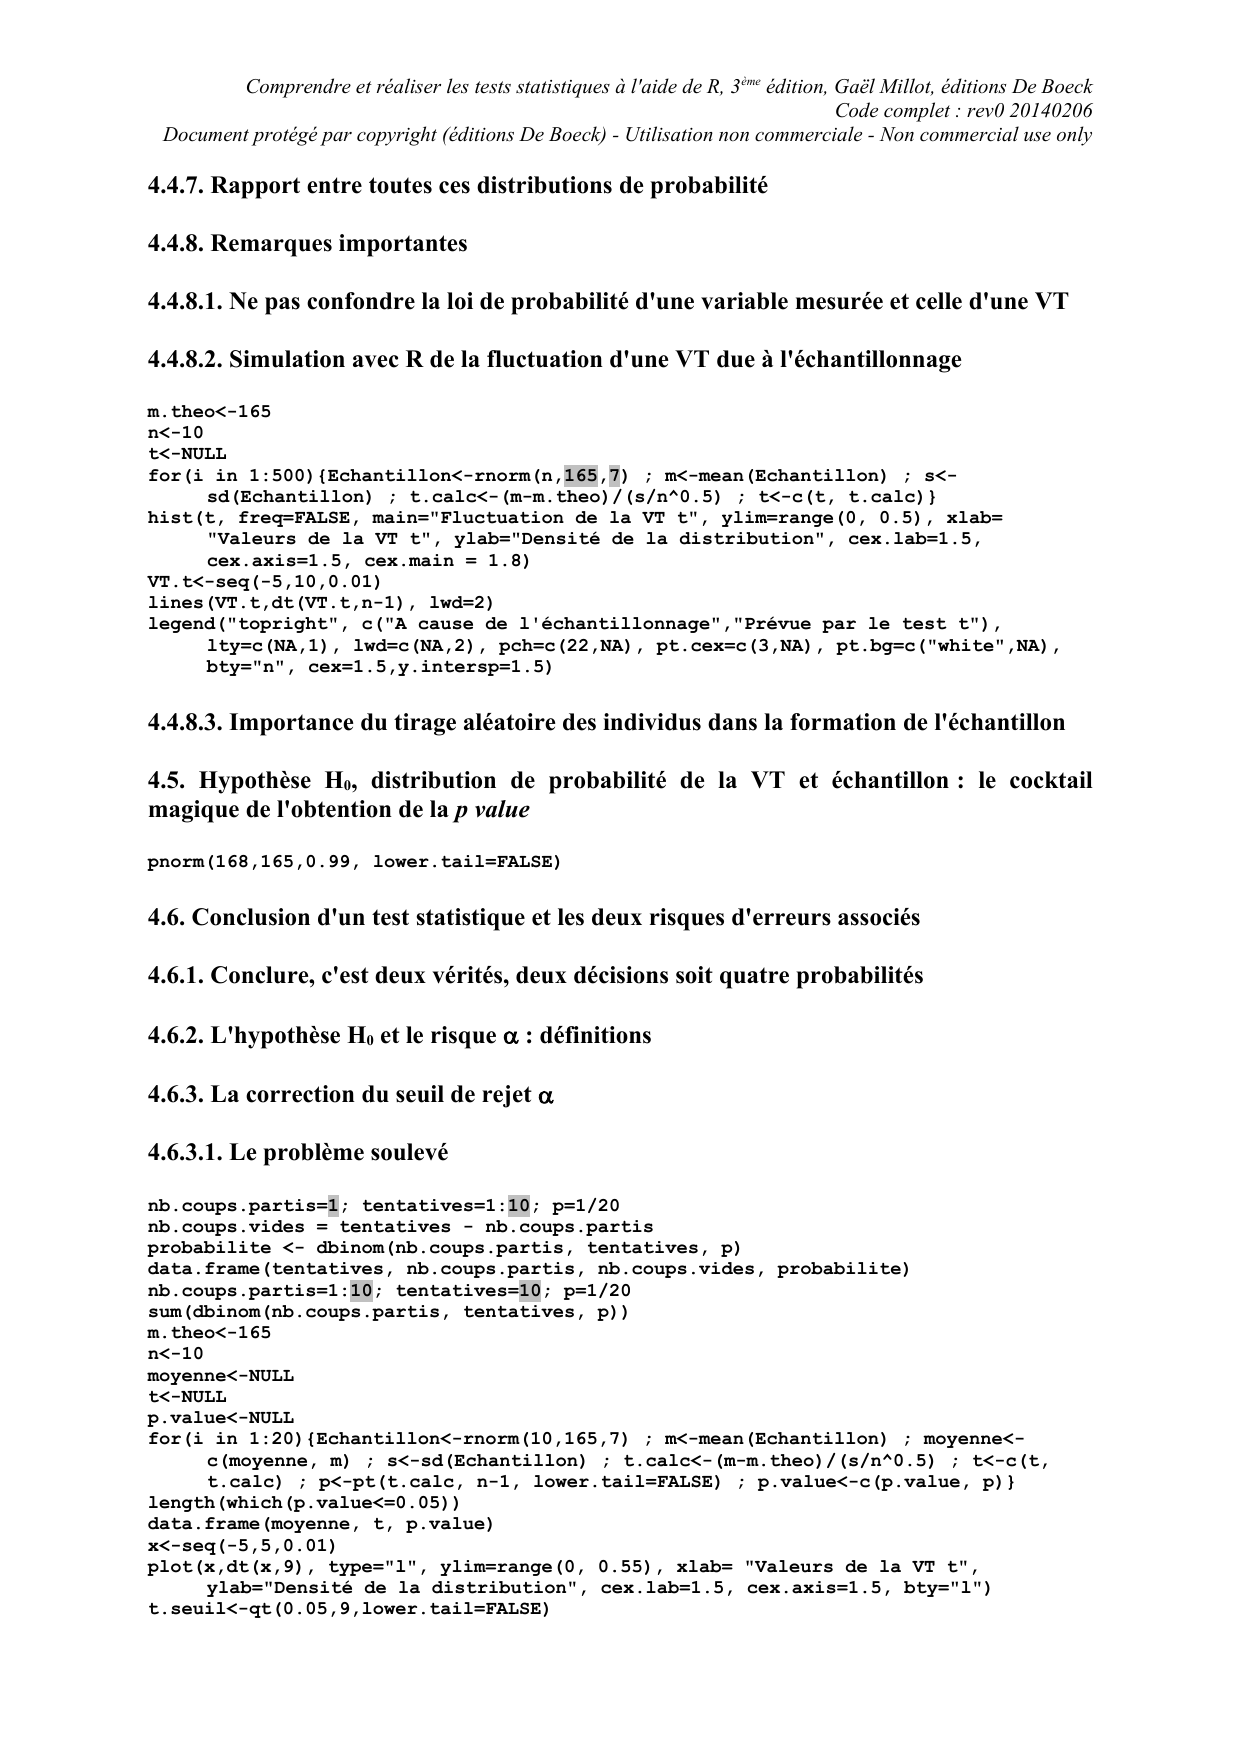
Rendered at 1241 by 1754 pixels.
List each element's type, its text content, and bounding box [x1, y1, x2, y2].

text nb.coups.partis=1:10; tentatives=10; p=1/20 [541, 1280, 1093, 1302]
subtitle 4.6.2. L'hypothèse H0 et le risque : définitions [148, 1018, 1093, 1048]
text nb.coups.partis=1; tentatives=1:10; p=1/20 [339, 1195, 508, 1217]
subtitle 4.4.8.1. Ne pas confondre la loi de probabilité d'une variable mesurée et celle d'une VT [148, 286, 1093, 314]
text probabilite <- dbinom(nb.coups.partis, tentatives, p) [148, 1238, 1093, 1259]
text m.theo<-165 [148, 402, 1093, 423]
text moyenne<-NULL [148, 1365, 1093, 1387]
text hist(t, freq=FALSE, main="Fluctuation de la VT t", ylim=range(0, 0.5), xlab= "Valeurs de la VT t", ylab="Densité de la distribution", cex.lab=1.5, cex.axis=1.5, cex.main = 1.8) [148, 508, 1093, 572]
text nb.coups.partis=1:10; tentatives=10; p=1/20 [148, 1280, 350, 1302]
text data.frame(tentatives, nb.coups.partis, nb.coups.vides, probabilite) [148, 1259, 1093, 1280]
subtitle 4.4.7. Rapport entre toutes ces distributions de probabilité [148, 170, 1093, 199]
text nb.coups.vides = tentatives - nb.coups.partis [148, 1217, 1093, 1238]
text m.theo<-165 [148, 1323, 1093, 1344]
text lines(VT.t,dt(VT.t,n-1), lwd=2) [148, 593, 1093, 614]
text for(i in 1:500){Echantillon<-rnorm(n,165,7) ; m<-mean(Echantillon) ; s<-sd(Echantillon) ; t.calc<-(m-m.theo)/(s/n^0.5) ; t<-c(t, t.calc)} [148, 465, 1093, 508]
text nb.coups.partis=1; tentatives=1:10; p=1/20 [148, 1195, 328, 1217]
text nb.coups.partis=1:10; tentatives=10; p=1/20 [373, 1280, 519, 1302]
subtitle 4.4.8. Remarques importantes [148, 228, 1093, 257]
text x<-seq(-5,5,0.01) [148, 1535, 1093, 1557]
text VT.t<-seq(-5,10,0.01) [148, 572, 1093, 593]
text length(which(p.value<=0.05)) [148, 1493, 1093, 1514]
text t.seuil<-qt(0.05,9,lower.tail=FALSE) [148, 1599, 1093, 1620]
text for(i in 1:20){Echantillon<-rnorm(10,165,7) ; m<-mean(Echantillon) ; moyenne<-c(moyenne, m) ; s<-sd(Echantillon) ; t.calc<-(m-m.theo)/(s/n^0.5) ; t<-c(t, t.calc) ; p<-pt(t.calc, n-1, lower.tail=FALSE) ; p.value<-c(p.value, p)} [148, 1429, 1093, 1493]
text n<-10 [148, 423, 1093, 444]
subtitle 4.5. Hypothèse H0, distribution de probabilité de la VT et échantillon : le cocktail magique de l'obtention de la p value [148, 765, 1093, 822]
text p.value<-NULL [148, 1408, 1093, 1429]
text t<-NULL [148, 444, 1093, 465]
text n<-10 [148, 1344, 1093, 1365]
subtitle 4.6.1. Conclure, c'est deux vérités, deux décisions soit quatre probabilités [148, 960, 1093, 989]
subtitle 4.4.8.2. Simulation avec R de la fluctuation d'une VT due à l'échantillonnage [148, 344, 1093, 372]
text sum(dbinom(nb.coups.partis, tentatives, p)) [148, 1302, 1093, 1323]
text legend("topright", c("A cause de l'échantillonnage","Prévue par le test t"), lty=c(NA,1), lwd=c(NA,2), pch=c(22,NA), pt.cex=c(3,NA), pt.bg=c("white",NA), bty="n", cex=1.5,y.intersp=1.5) [148, 614, 1093, 678]
text nb.coups.partis=1; tentatives=1:10; p=1/20 [530, 1195, 1093, 1217]
text pnorm(168,165,0.99, lower.tail=FALSE) [148, 852, 1093, 873]
text plot(x,dt(x,9), type="l", ylim=range(0, 0.55), xlab= "Valeurs de la VT t", ylab="Densité de la distribution", cex.lab=1.5, cex.axis=1.5, bty="l") [148, 1557, 1093, 1599]
subtitle 4.4.8.3. Importance du tirage aléatoire des individus dans la formation de l'échantillon [148, 707, 1093, 736]
subtitle 4.6.3.1. Le problème soulevé [148, 1137, 1093, 1166]
subtitle 4.6.3. La correction du seuil de rejet [148, 1078, 1093, 1108]
subtitle 4.6. Conclusion d'un test statistique et les deux risques d'erreurs associés [148, 902, 1093, 931]
text data.frame(moyenne, t, p.value) [148, 1514, 1093, 1535]
text t<-NULL [148, 1387, 1093, 1408]
